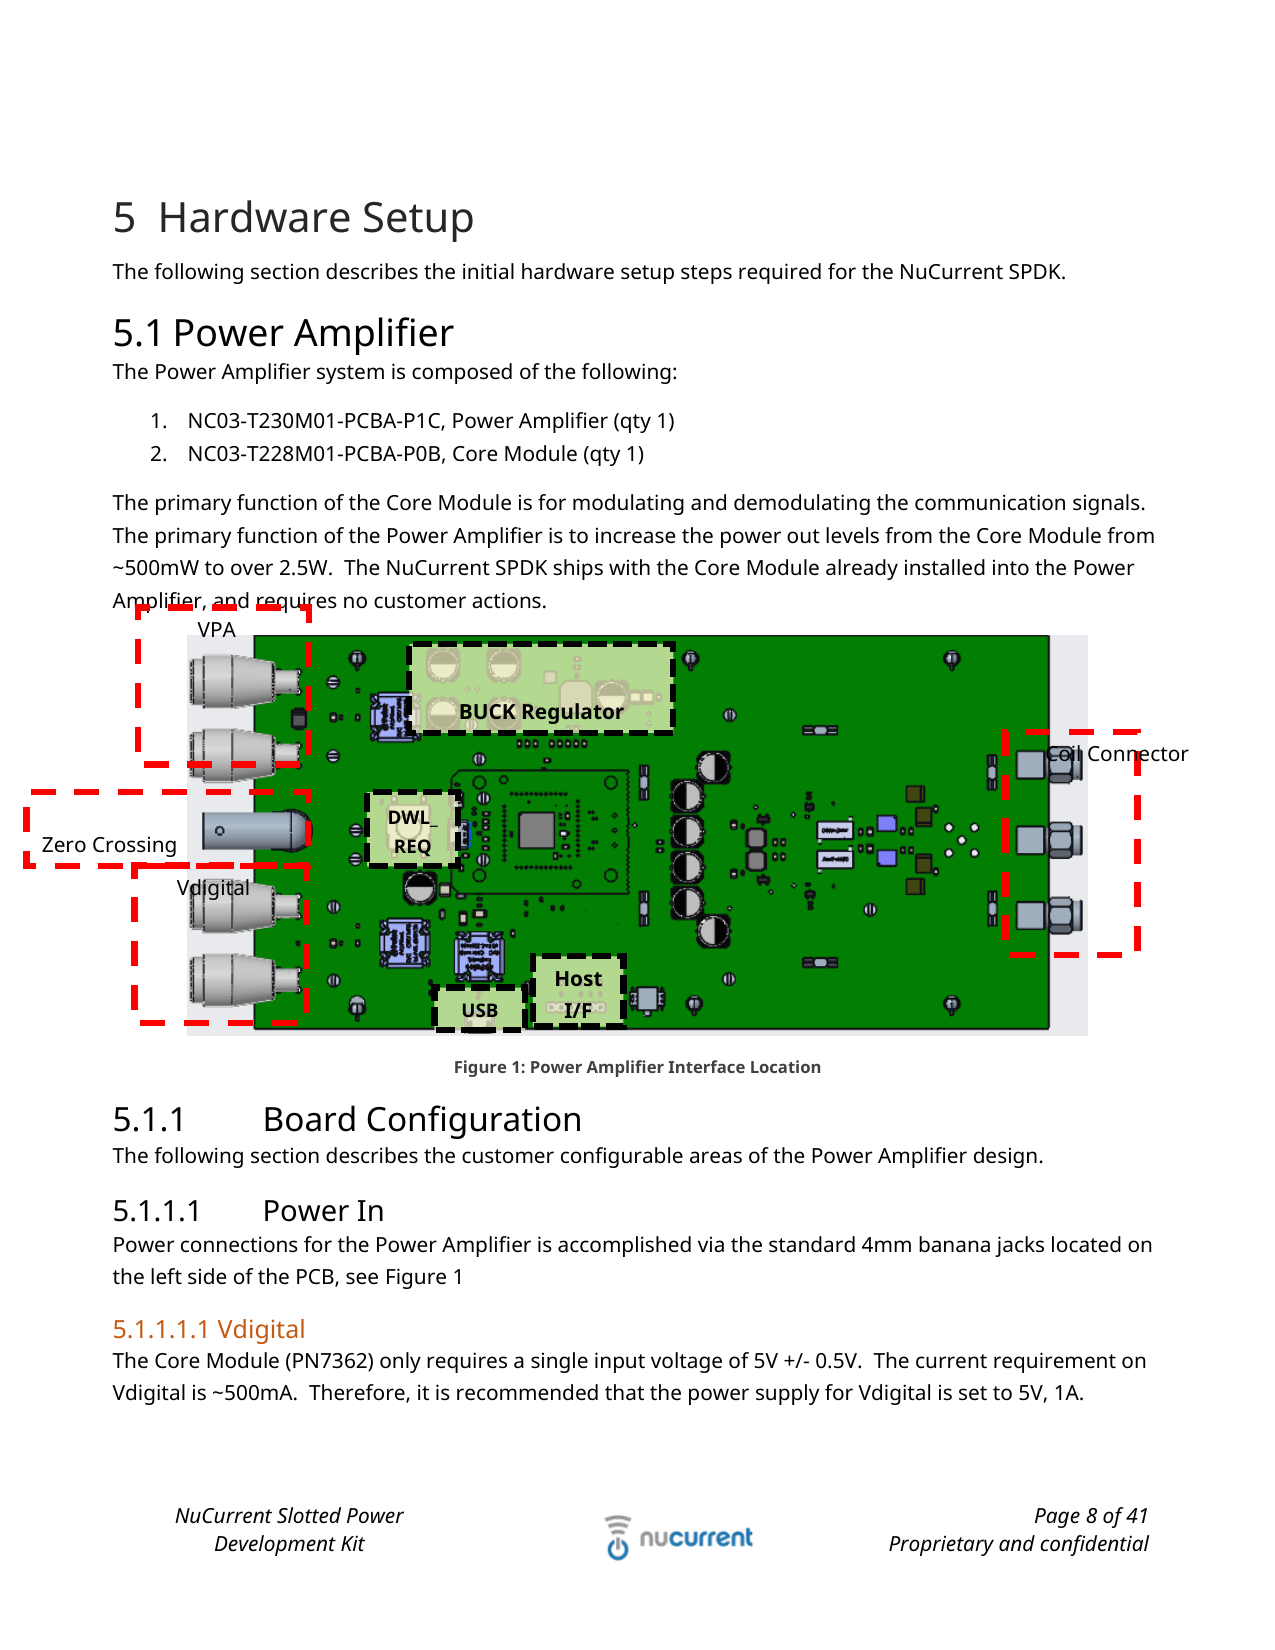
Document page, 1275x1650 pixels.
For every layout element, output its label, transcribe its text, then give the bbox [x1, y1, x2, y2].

text The following section describes the initial hardware setup steps required for the NuCurrent SPDK. [112, 257, 1162, 285]
picture [187, 635, 1089, 1036]
picture [588, 1501, 771, 1579]
text Power connections for the Power Amplifier is accomplished via the standard 4mm banana jacks located on the left side of the PCB, see Figure 1 [112, 1230, 1162, 1291]
list NC03-T228M01-PCBA-P0B, Core Module (qty 1) [150, 439, 1162, 467]
subtitle Vdigital [112, 1312, 1162, 1346]
subtitle Power Amplifier [112, 306, 1162, 357]
text The primary function of the Core Module is for modulating and demodulating the communication signals. The primary function of the Power Amplifier is to increase the power out levels from the Core Module from ~500mW to over 2.5W. The NuCurrent SPDK ships with the Core Module already installed into the Power Amplifier, and requires no customer actions. [112, 488, 1162, 614]
text The Core Module (PN7362) only requires a single input voltage of 5V +/- 0.5V. The current requirement on Vdigital is ~500mA. Therefore, it is recommended that the power supply for Vdigital is set to 5V, 1A. [112, 1346, 1162, 1407]
text The following section describes the customer configurable areas of the Power Amplifier design. [112, 1141, 1162, 1169]
text Figure 1: Power Amplifier Interface Location [112, 1056, 1162, 1079]
subtitle Power In [112, 1190, 1162, 1230]
subtitle Hardware Setup [112, 187, 1162, 244]
text The Power Amplifier system is composed of the following: [112, 357, 1162, 386]
subtitle Board Configuration [112, 1096, 1162, 1141]
list NC03-T230M01-PCBA-P1C, Power Amplifier (qty 1) [150, 406, 1162, 435]
